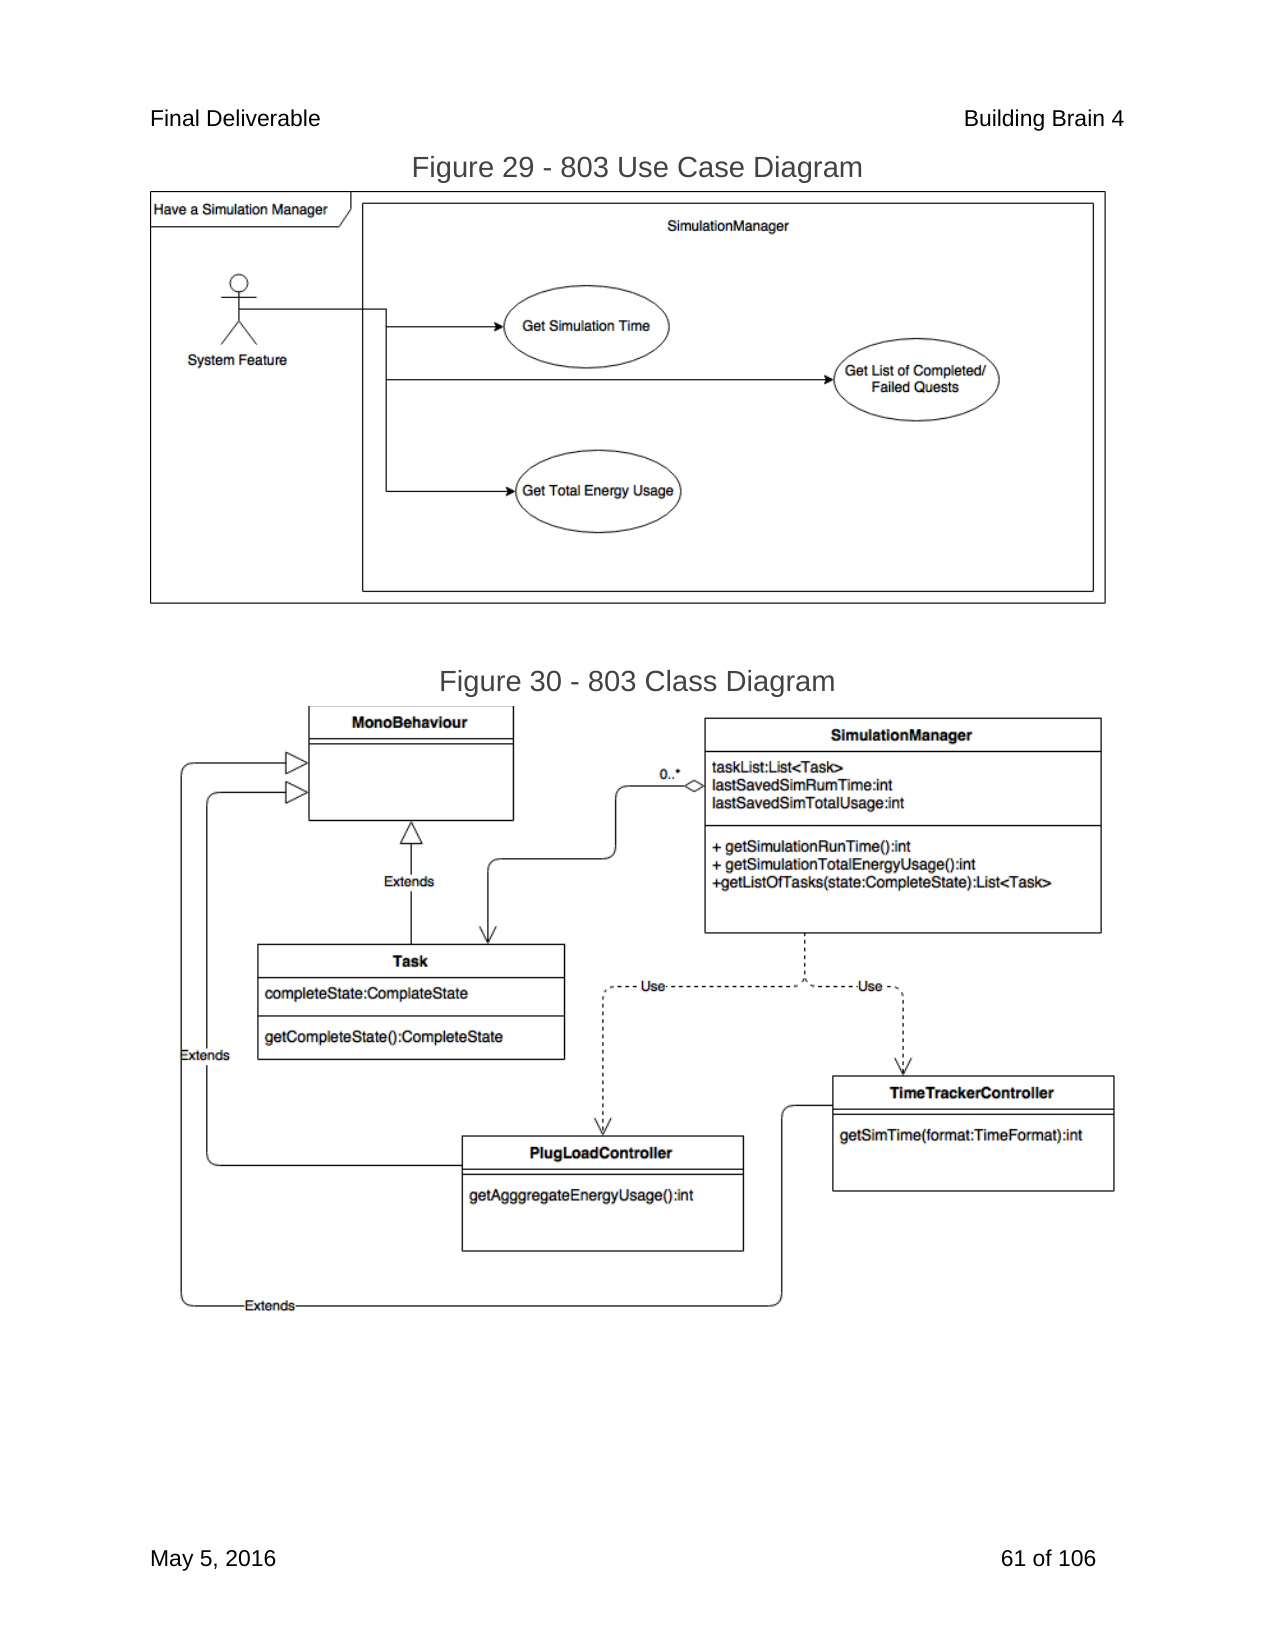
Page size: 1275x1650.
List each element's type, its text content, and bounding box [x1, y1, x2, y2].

subtitle Figure 29 - 803 Use Case Diagram [150, 150, 1125, 183]
picture [150, 191, 1107, 605]
picture [159, 706, 1116, 1331]
subtitle Figure 30 - 803 Class Diagram [150, 664, 1125, 698]
